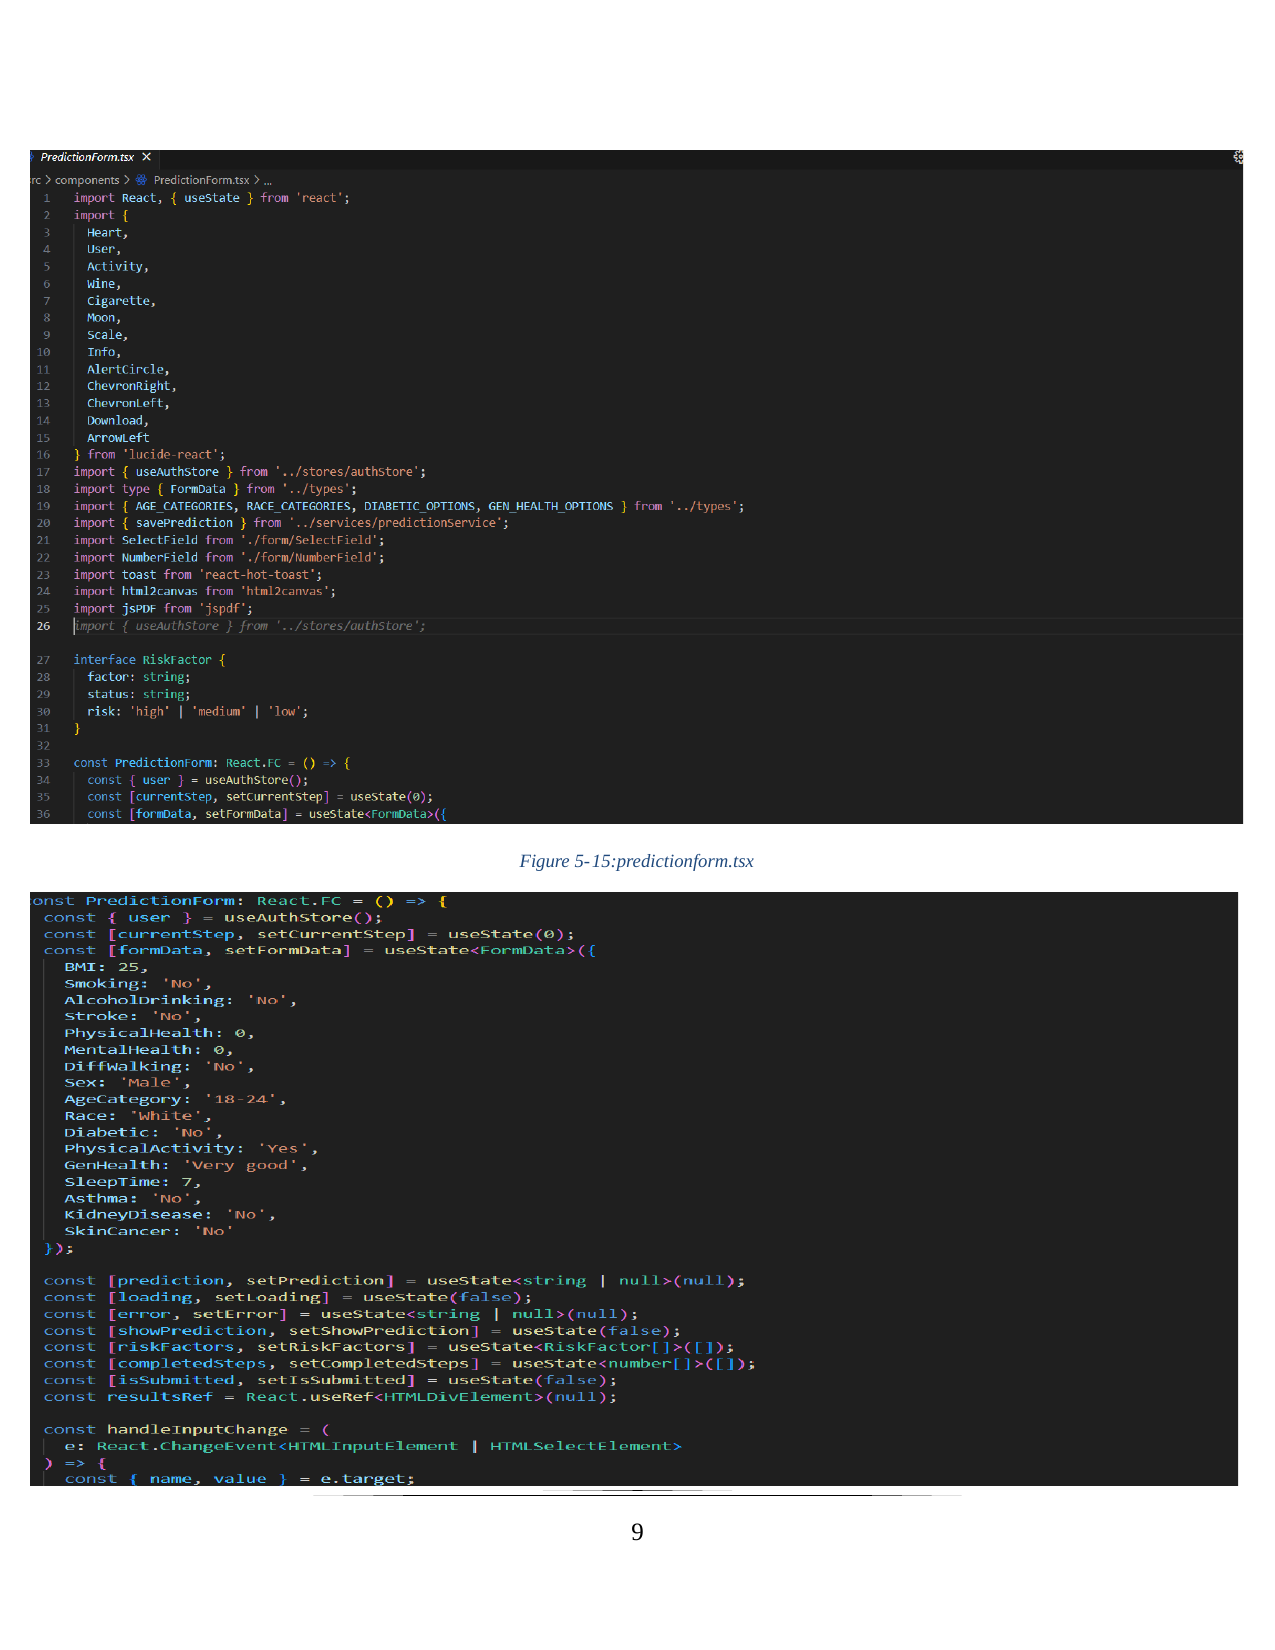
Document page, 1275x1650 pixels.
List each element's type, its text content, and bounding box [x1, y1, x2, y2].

picture [30, 892, 1239, 1486]
picture [30, 150, 1244, 824]
